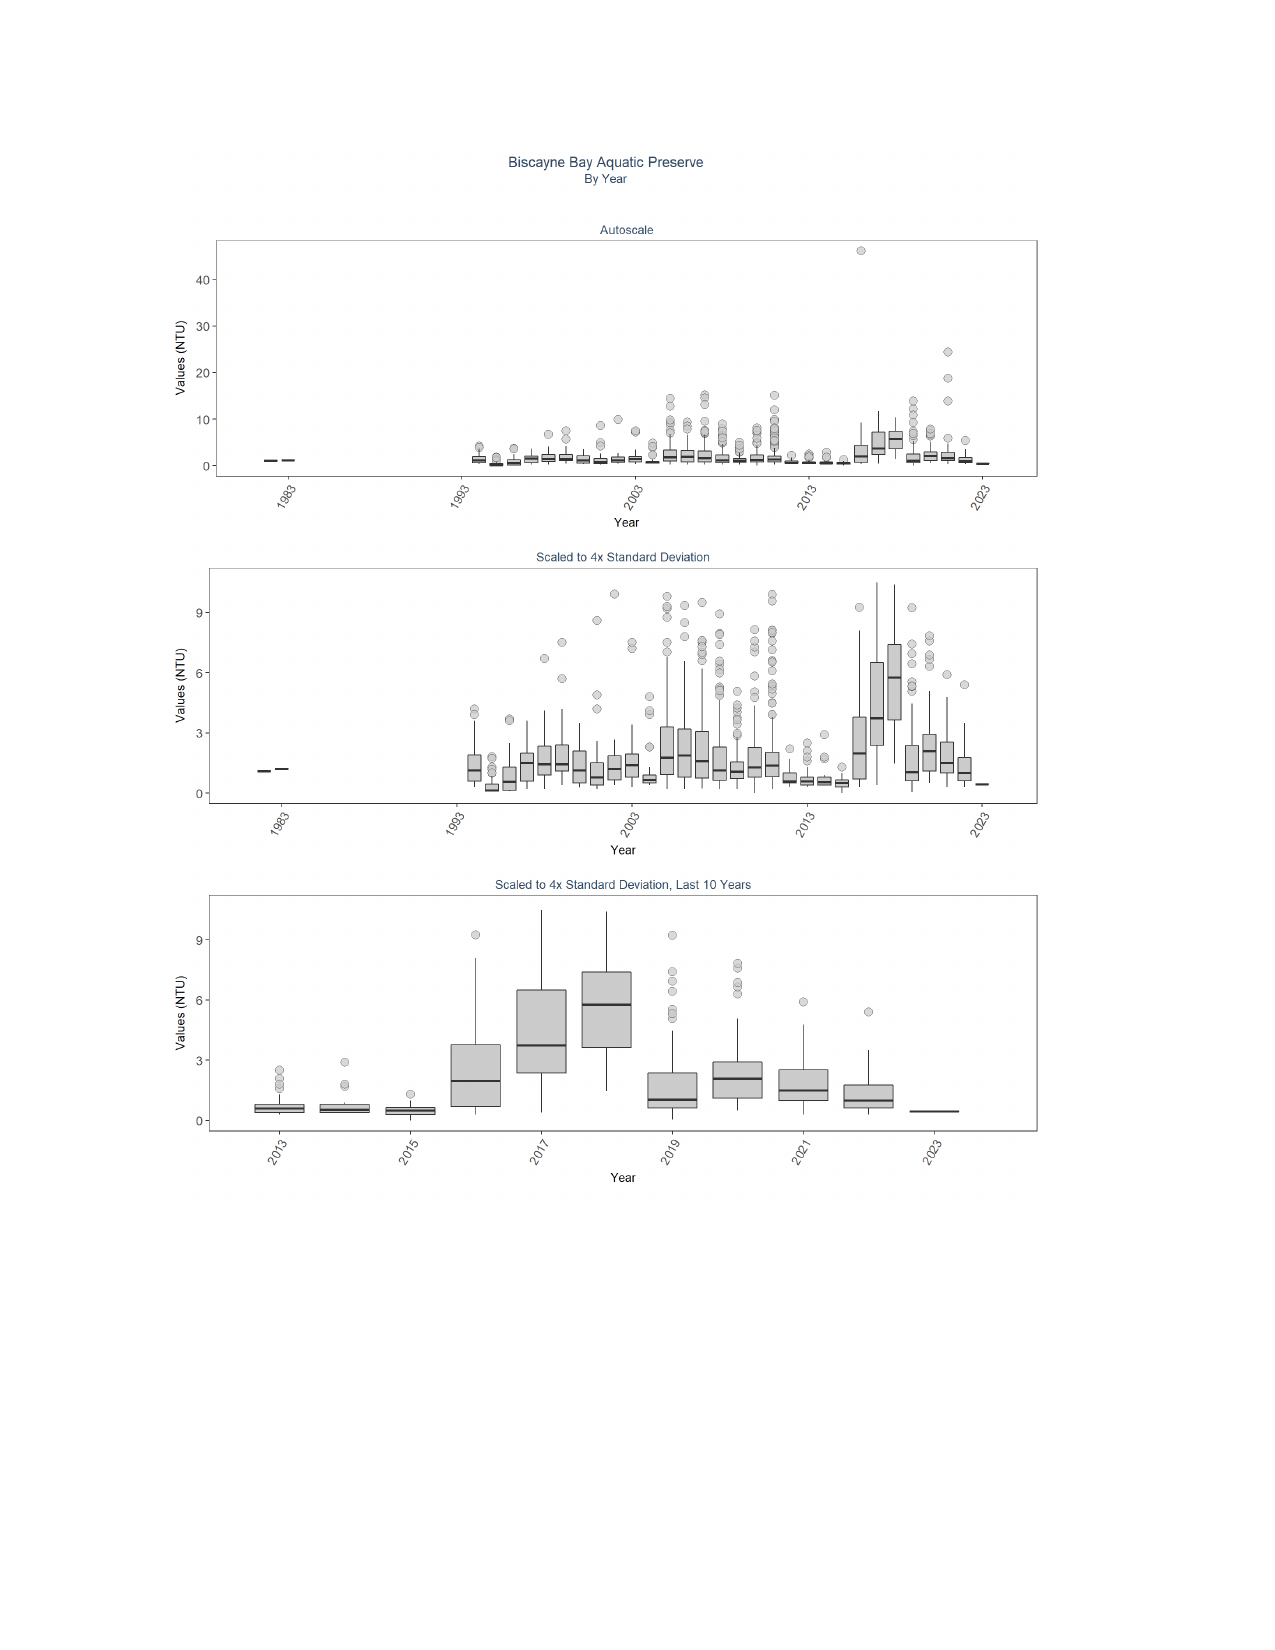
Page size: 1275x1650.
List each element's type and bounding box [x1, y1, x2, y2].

picture [168, 150, 1044, 1200]
